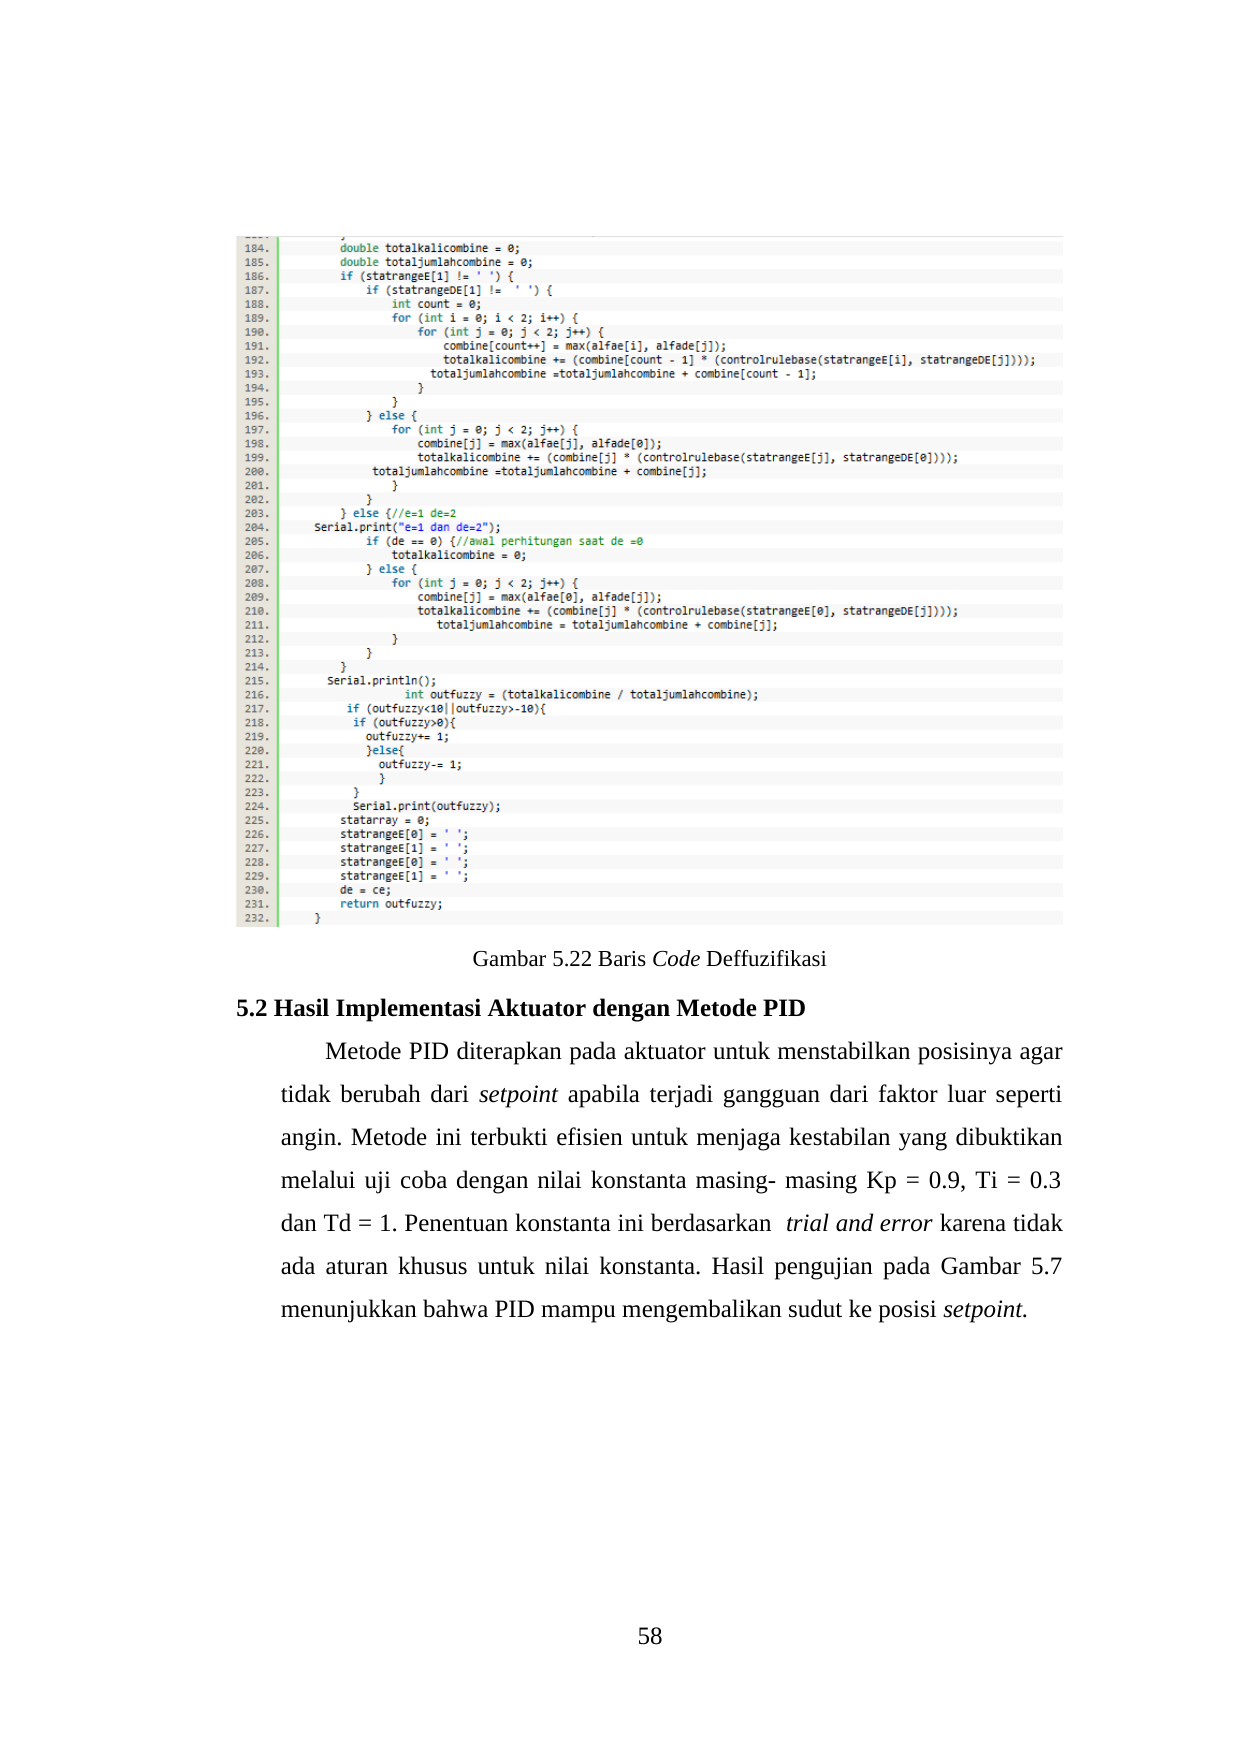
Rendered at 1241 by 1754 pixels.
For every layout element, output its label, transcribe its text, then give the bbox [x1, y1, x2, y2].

picture [236, 236, 1063, 927]
text Metode PID diterapkan pada aktuator untuk menstabilkan posisinya agar tidak berubah dari setpoint apabila terjadi gangguan dari faktor luar seperti angin. Metode ini terbukti efisien untuk menjaga kestabilan yang dibuktikan melalui uji coba dengan nilai konstanta masing- masing Kp = 0.9, Ti = 0.3 dan Td = 1. Penentuan konstanta ini berdasarkan trial and error karena tidak ada aturan khusus untuk nilai konstanta. Hasil pengujian pada Gambar 5.7 menunjukkan bahwa PID mampu mengembalikan sudut ke posisi setpoint. [281, 1036, 1063, 1323]
subtitle Hasil Implementasi Aktuator dengan Metode PID [236, 993, 1063, 1021]
